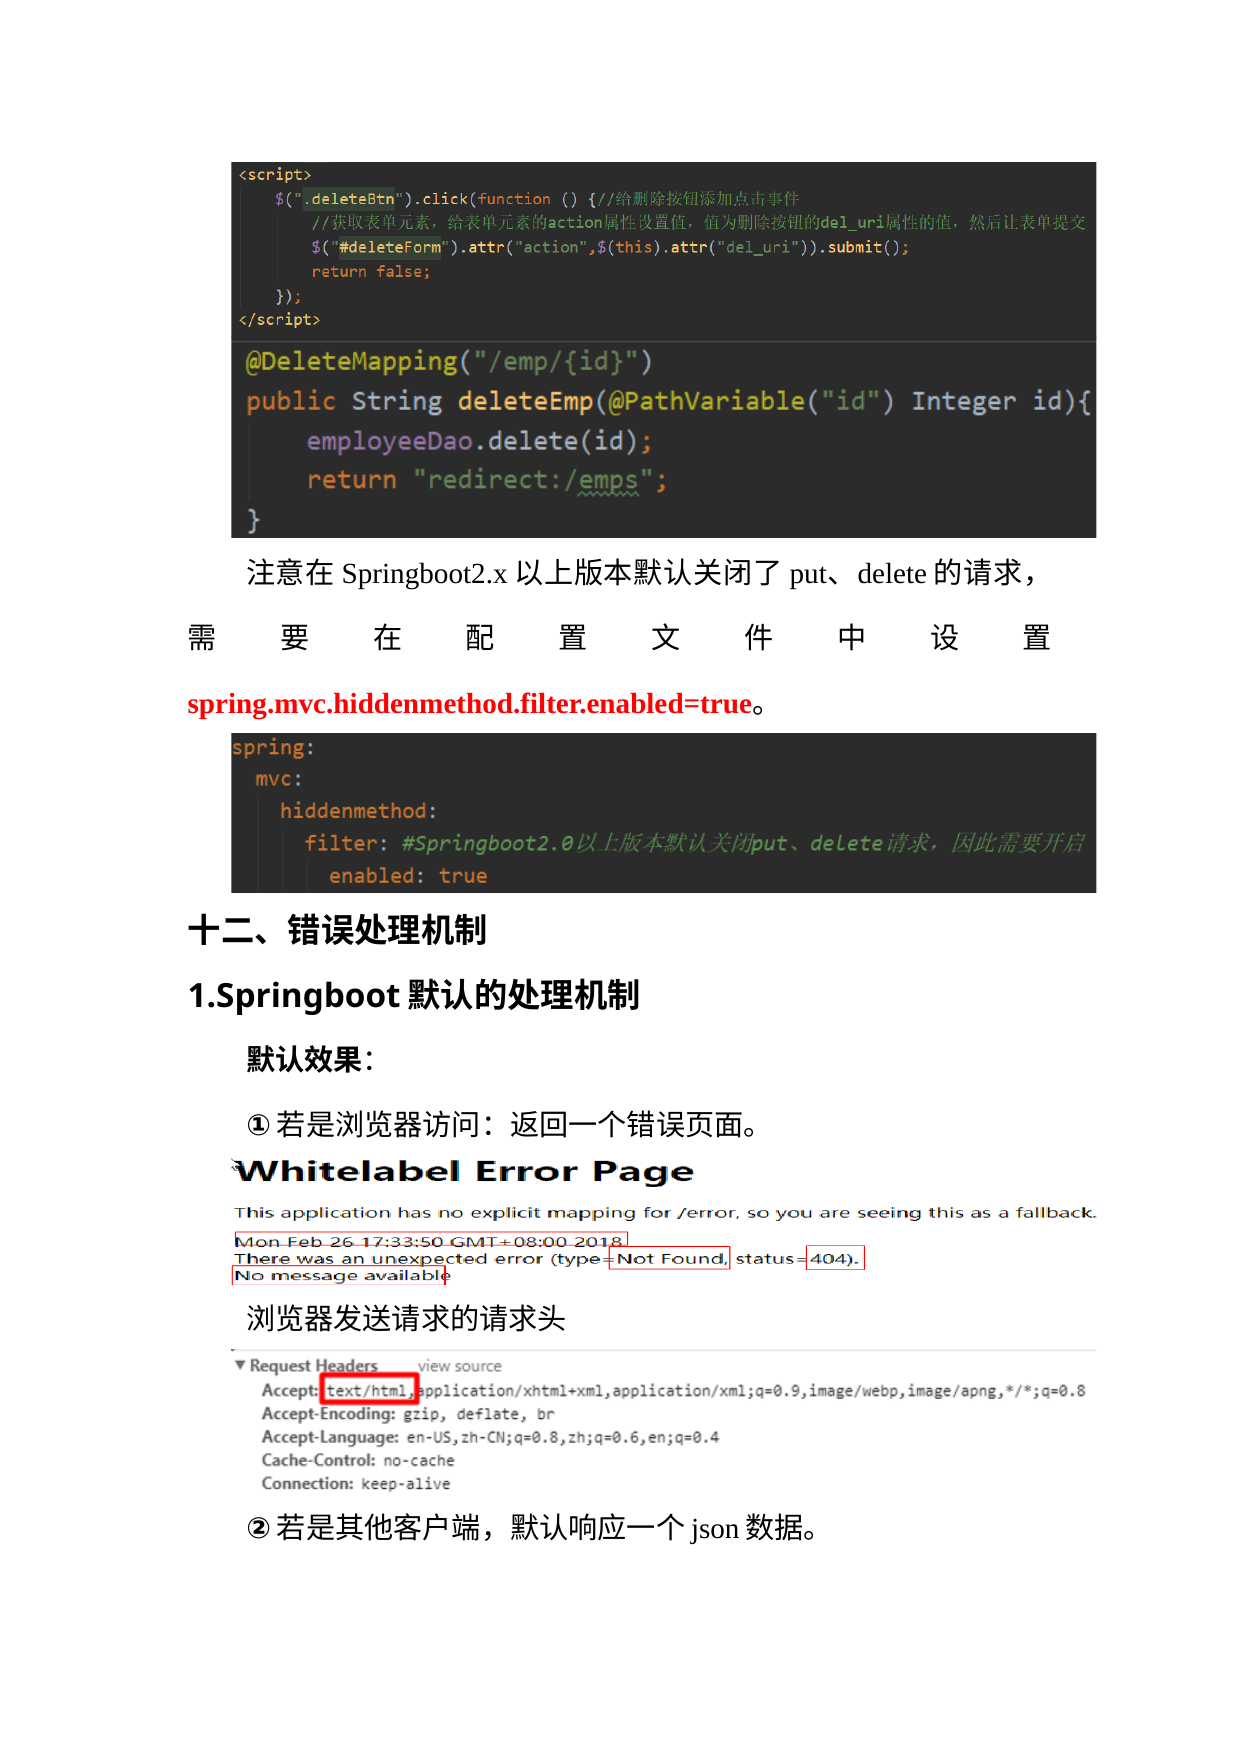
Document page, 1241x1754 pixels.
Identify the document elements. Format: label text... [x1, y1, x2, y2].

picture [231, 733, 1097, 893]
picture [231, 1349, 1097, 1494]
text ②若是其他客户端，默认响应一个json数据。 [187, 1493, 1053, 1558]
picture [231, 162, 1097, 538]
text 默认效果： [187, 1026, 1053, 1091]
picture [231, 1155, 1097, 1285]
text 注意在Springboot2.x以上版本默认关闭了put、delete的请求，需要在配置文件中设置spring.mvc.hiddenmethod.filter.enabled=true。 [187, 538, 1053, 733]
subtitle 十二、错误处理机制 [187, 896, 1053, 961]
text ①若是浏览器访问：返回一个错误页面。 [187, 1091, 1053, 1156]
subtitle 1.Springboot默认的处理机制 [187, 961, 1053, 1026]
text 浏览器发送请求的请求头 [187, 1284, 1053, 1349]
